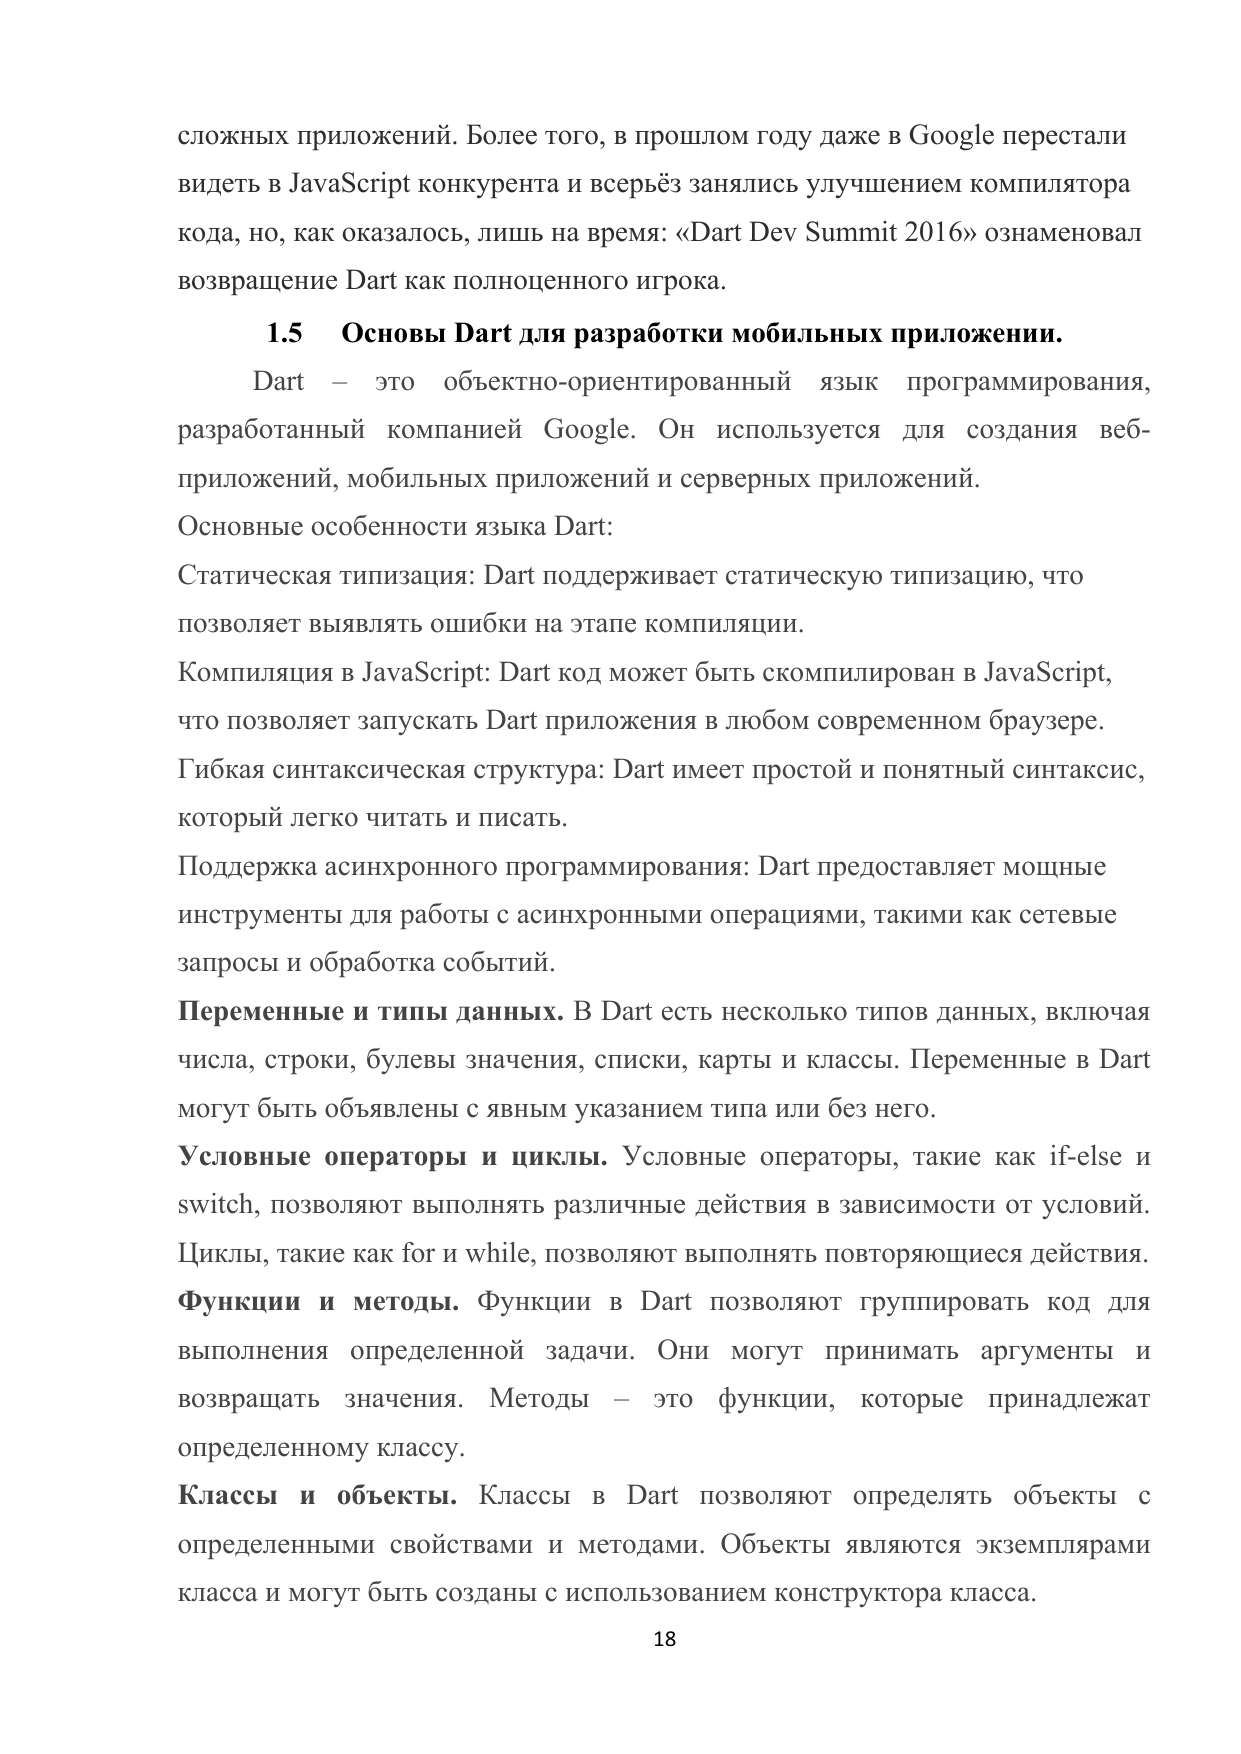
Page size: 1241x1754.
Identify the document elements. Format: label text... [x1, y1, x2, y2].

subtitle Функции и методы. Функции в Dart позволяют группировать код для выполнения определенной задачи. Они могут принимать аргументы и возвращать значения. Методы – это функции, которые принадлежат определенному классу. [177, 1285, 1152, 1462]
text Компиляция в JavaScript: Dart код может быть скомпилирован в JavaScript, что позволяет запускать Dart приложения в любом современном браузере. [177, 655, 1152, 736]
text Основные особенности языка Dart: [177, 510, 1152, 542]
text Гибкая синтаксическая структура: Dart имеет простой и понятный синтаксис, который легко читать и писать. [177, 752, 1152, 833]
text Dart – это объектно-ориентированный язык программирования, разработанный компанией Google. Он используется для создания веб-приложений, мобильных приложений и серверных приложений. [177, 364, 1152, 494]
subtitle Основы Dart для разработки мобильных приложении. [177, 316, 1152, 348]
text Поддержка асинхронного программирования: Dart предоставляет мощные инструменты для работы с асинхронными операциями, такими как сетевые запросы и обработка событий. [177, 849, 1152, 978]
subtitle Переменные и типы данных. В Dart есть несколько типов данных, включая числа, строки, булевы значения, списки, карты и классы. Переменные в Dart могут быть объявлены с явным указанием типа или без него. [177, 994, 1152, 1123]
text Статическая типизация: Dart поддерживает статическую типизацию, что позволяет выявлять ошибки на этапе компиляции. [177, 558, 1152, 639]
subtitle Условные операторы и циклы. Условные операторы, такие как if-else и switch, позволяют выполнять различные действия в зависимости от условий. Циклы, такие как for и while, позволяют выполнять повторяющиеся действия. [177, 1139, 1152, 1269]
subtitle Классы и объекты. Классы в Dart позволяют определять объекты с определенными свойствами и методами. Объекты являются экземплярами класса и могут быть созданы с использованием конструктора класса. [177, 1478, 1152, 1608]
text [177, 118, 1152, 296]
